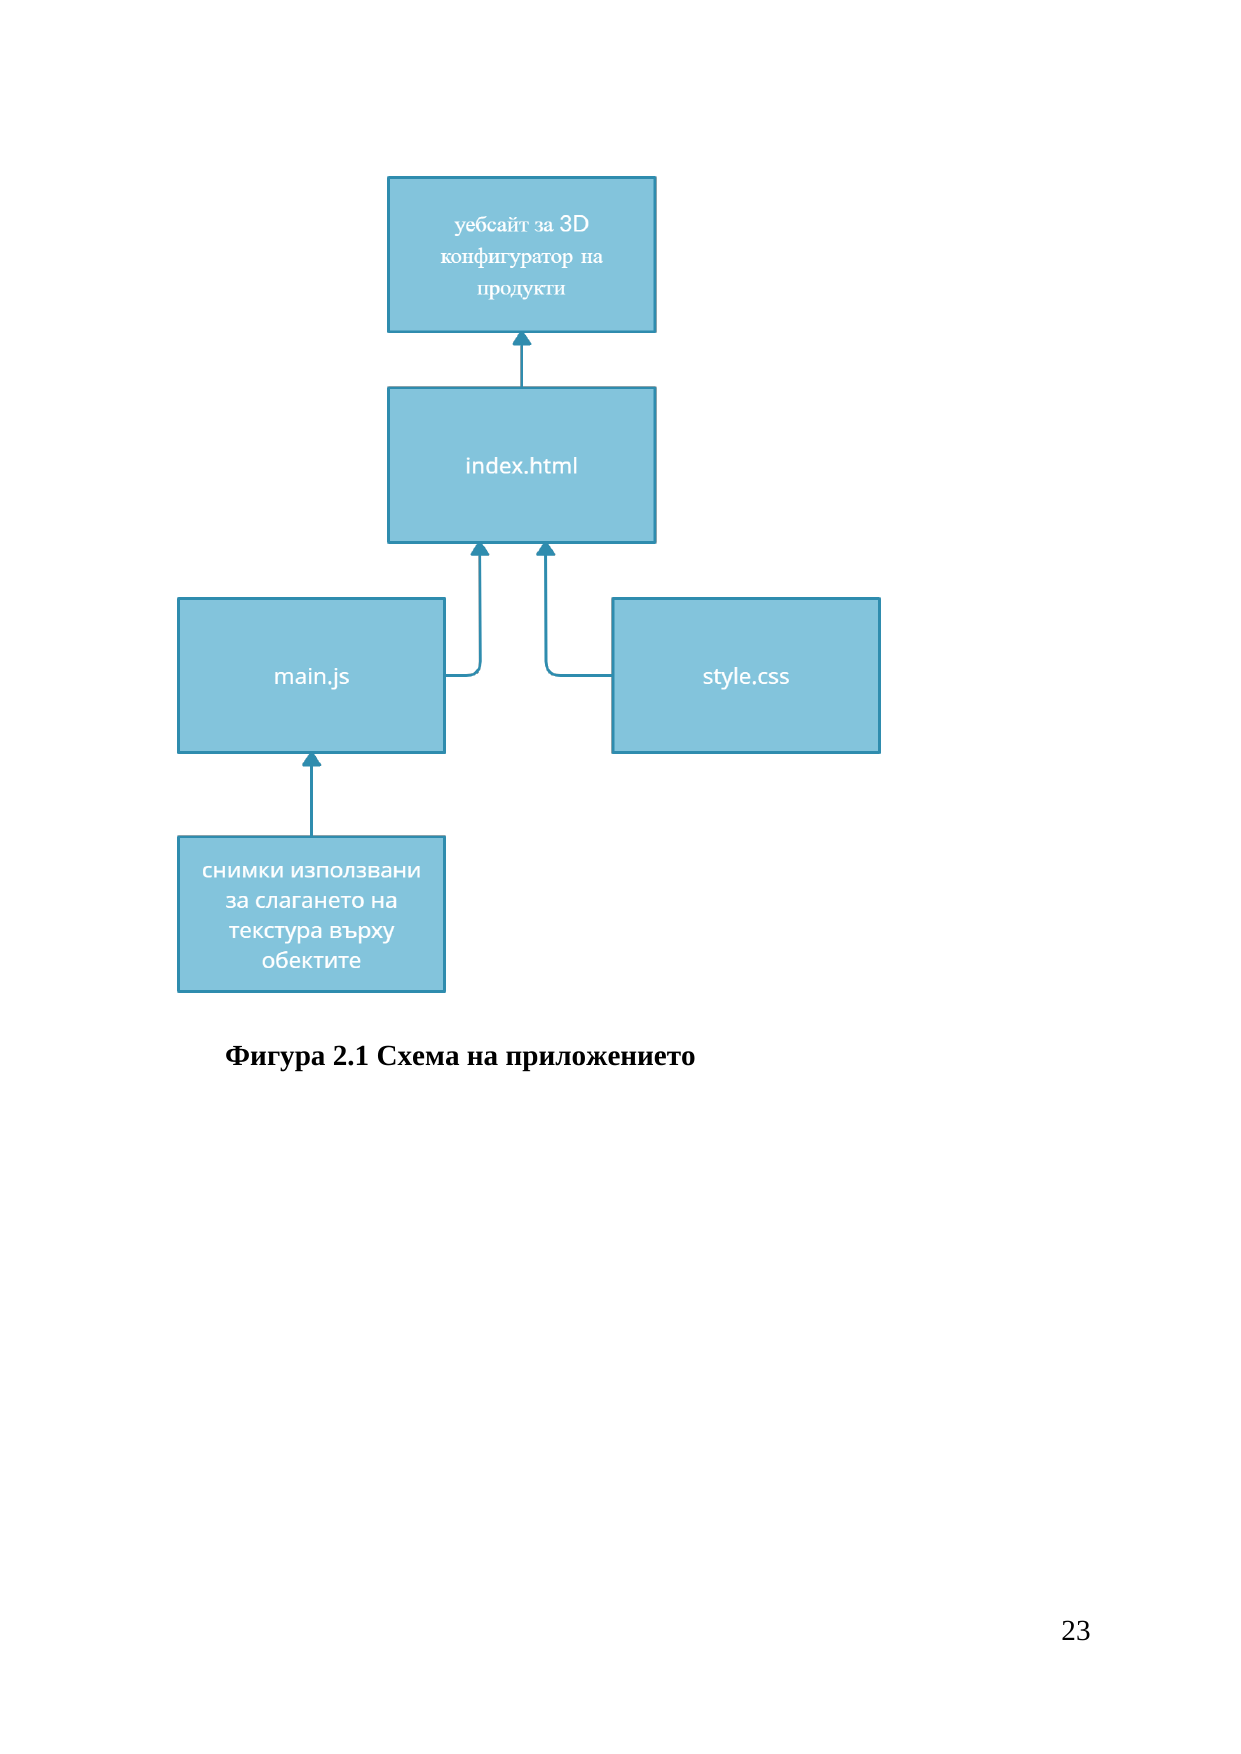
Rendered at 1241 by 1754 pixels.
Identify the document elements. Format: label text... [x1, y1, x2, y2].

text Фигура 2.1 Схема на приложението [150, 1038, 1090, 1072]
picture [150, 150, 907, 1019]
